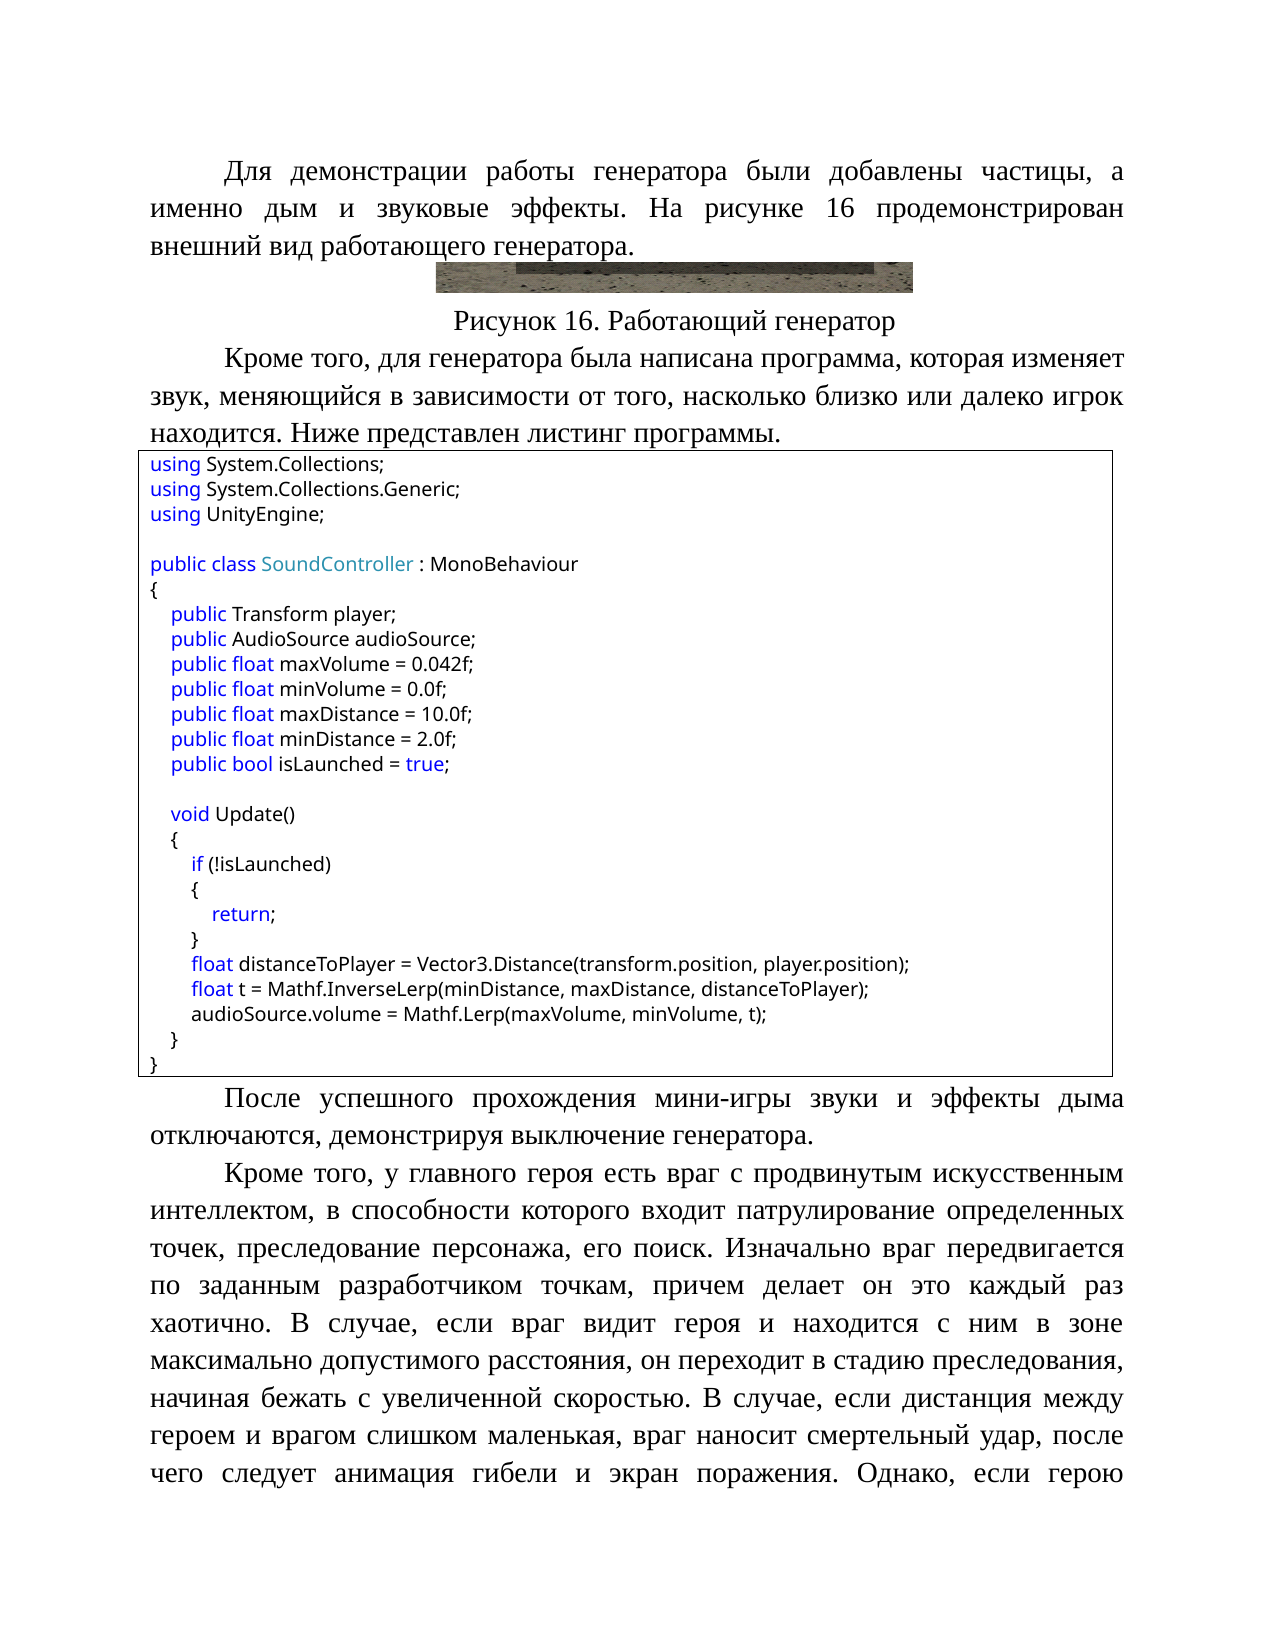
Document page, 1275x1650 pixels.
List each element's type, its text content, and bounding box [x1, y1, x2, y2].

table_header using System.Collections; using System.Collections.Generic; using UnityEngine; public class SoundController : MonoBehaviour { public Transform player; public AudioSource audioSource; public float maxVolume = 0.042f; public float minVolume = 0.0f; public float maxDistance = 10.0f; public float minDistance = 2.0f; public bool isLaunched = true; void Update() { if (!isLaunched) { return; } float distanceToPlayer = Vector3.Distance(transform.position, player.position); float t = Mathf.InverseLerp(minDistance, maxDistance, distanceToPlayer); audioSource.volume = Mathf.Lerp(maxVolume, minVolume, t); } } [139, 451, 1112, 1076]
text Для демонстрации работы генератора были добавлены частицы, а именно дым и звуковые эффекты. На рисунке 16 продемонстрирован внешний вид работающего генератора. [150, 150, 1125, 262]
text После успешного прохождения мини-игры звуки и эффекты дыма отключаются, демонстрируя выключение генератора. [150, 1077, 1125, 1152]
text Рисунок 16. Работающий генератор [150, 300, 1125, 337]
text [150, 1152, 1125, 1489]
text Кроме того, для генератора была написана программа, которая изменяет звук, меняющийся в зависимости от того, насколько близко или далеко игрок находится. Ниже представлен листинг программы. [150, 337, 1125, 450]
